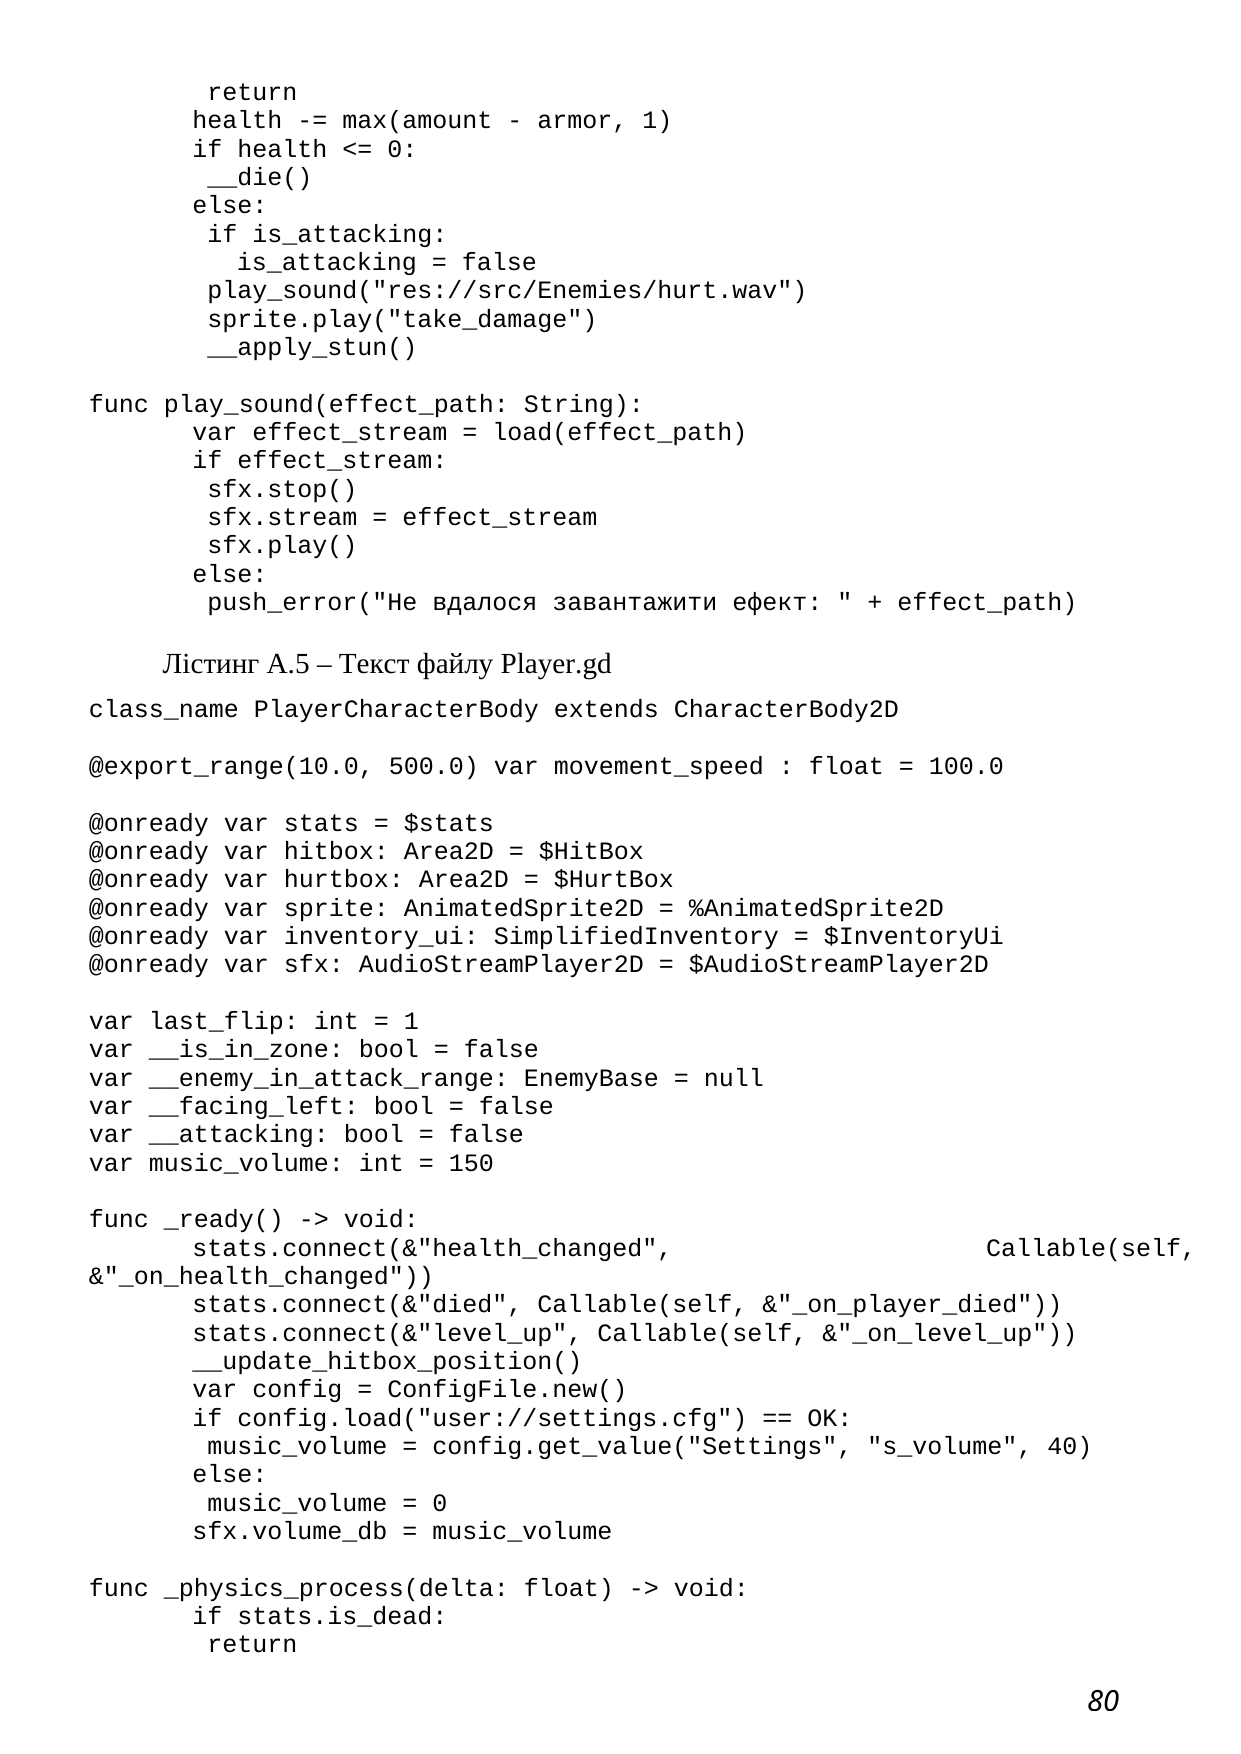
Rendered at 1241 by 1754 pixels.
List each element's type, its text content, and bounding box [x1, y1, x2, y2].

text music_volume = 0 [89, 1490, 1196, 1518]
text @onready var stats = $stats [89, 810, 1196, 838]
text play_sound("res://src/Enemies/hurt.wav") [89, 278, 1196, 306]
text else: [89, 1462, 1196, 1490]
text else: [89, 193, 1196, 221]
text var __attacking: bool = false [89, 1122, 1196, 1150]
text func play_sound(effect_path: String): [89, 391, 1196, 420]
text sfx.stream = effect_stream [89, 505, 1196, 533]
text is_attacking = false [89, 250, 1196, 278]
text __update_hitbox_position() [89, 1348, 1196, 1377]
text Лістинг А.5 – Текст файлу Player.gd [89, 646, 1196, 680]
text if stats.is_dead: [89, 1603, 1196, 1632]
text health -= max(amount - armor, 1) [89, 108, 1196, 136]
text var __facing_left: bool = false [89, 1093, 1196, 1122]
text @onready var inventory_ui: SimplifiedInventory = $InventoryUi [89, 923, 1196, 952]
text __die() [89, 165, 1196, 193]
text __apply_stun() [89, 335, 1196, 363]
text else: [89, 561, 1196, 590]
text music_volume = config.get_value("Settings", "s_volume", 40) [89, 1433, 1196, 1462]
text sfx.volume_db = music_volume [89, 1518, 1196, 1547]
text class_name PlayerCharacterBody extends CharacterBody2D [89, 697, 1196, 725]
text sfx.stop() [89, 476, 1196, 505]
text func _ready() -> void: [89, 1207, 1196, 1235]
text @onready var hurtbox: Area2D = $HurtBox [89, 867, 1196, 895]
text if config.load("user://settings.cfg") == OK: [89, 1405, 1196, 1433]
text var last_flip: int = 1 [89, 1008, 1196, 1037]
text return [89, 80, 1196, 108]
text sprite.play("take_damage") [89, 306, 1196, 335]
text sfx.play() [89, 533, 1196, 561]
text var __is_in_zone: bool = false [89, 1037, 1196, 1065]
text push_error("Не вдалося завантажити ефект: " + effect_path) [89, 590, 1196, 618]
text stats.connect(&"health_changed", Callable(self, &"_on_health_changed")) [89, 1235, 1196, 1292]
text var __enemy_in_attack_range: EnemyBase = null [89, 1065, 1196, 1093]
text @export_range(10.0, 500.0) var movement_speed : float = 100.0 [89, 753, 1196, 782]
text if health <= 0: [89, 136, 1196, 165]
text stats.connect(&"died", Callable(self, &"_on_player_died")) [89, 1292, 1196, 1320]
text var effect_stream = load(effect_path) [89, 420, 1196, 448]
text @onready var hitbox: Area2D = $HitBox [89, 838, 1196, 867]
text func _physics_process(delta: float) -> void: [89, 1575, 1196, 1603]
text if is_attacking: [89, 221, 1196, 250]
text if effect_stream: [89, 448, 1196, 476]
text var music_volume: int = 150 [89, 1150, 1196, 1178]
text var config = ConfigFile.new() [89, 1377, 1196, 1405]
text @onready var sprite: AnimatedSprite2D = %AnimatedSprite2D [89, 895, 1196, 923]
text return [89, 1632, 1196, 1660]
text @onready var sfx: AudioStreamPlayer2D = $AudioStreamPlayer2D [89, 952, 1196, 980]
text stats.connect(&"level_up", Callable(self, &"_on_level_up")) [89, 1320, 1196, 1348]
